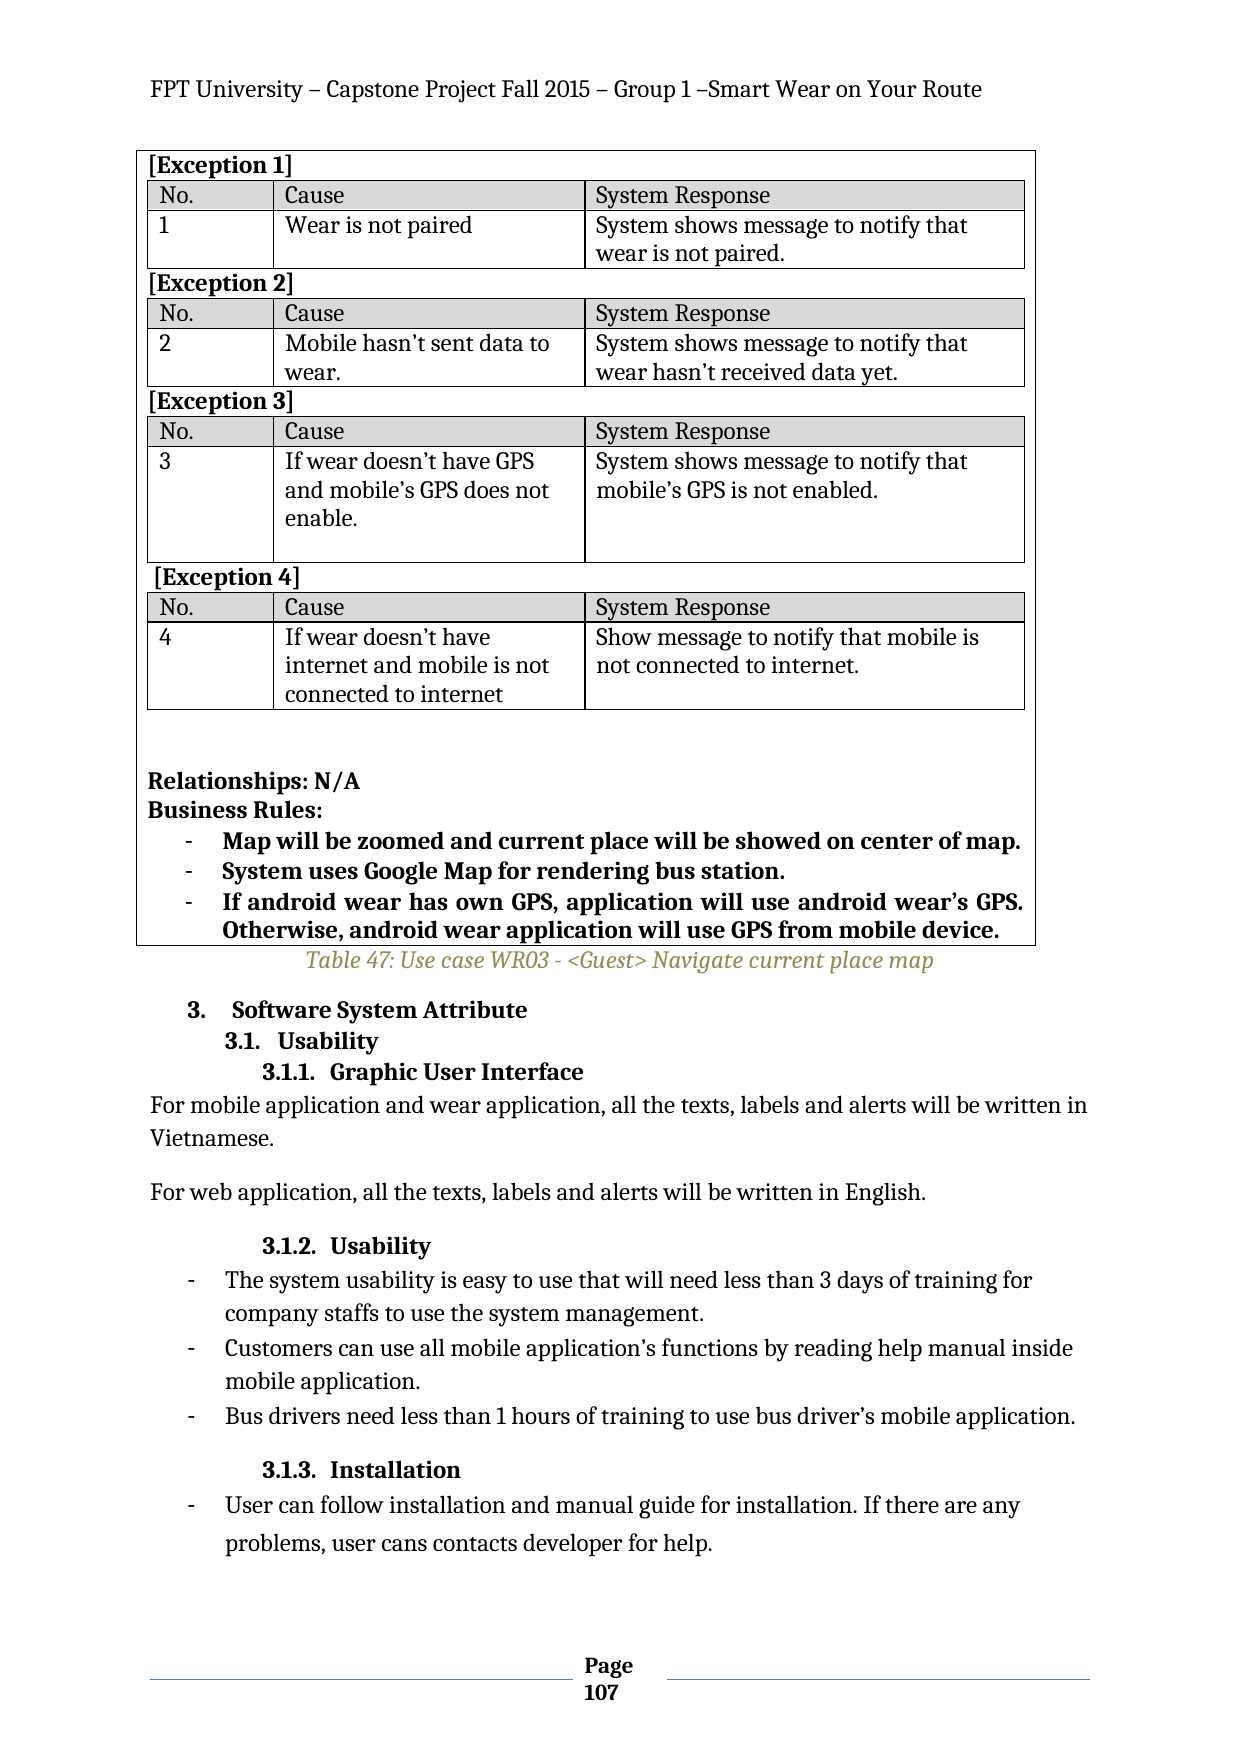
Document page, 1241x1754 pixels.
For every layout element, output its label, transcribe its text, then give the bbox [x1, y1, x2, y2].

subtitle Software System Attribute [187, 996, 1090, 1024]
subtitle Graphic User Interface [262, 1058, 1090, 1087]
subtitle Usability [225, 1027, 1090, 1056]
text For web application, all the texts, labels and alerts will be written in English. [150, 1178, 1090, 1206]
list Bus drivers need less than 1 hours of training to use bus driver’s mobile application. [187, 1400, 1090, 1431]
subtitle Installation [262, 1456, 1090, 1485]
list The system usability is easy to use that will need less than 3 days of training for company staffs to use the system management. [187, 1264, 1090, 1328]
subtitle Usability [262, 1232, 1090, 1260]
list User can follow installation and manual guide for installation. If there are any problems, user cans contacts developer for help. [187, 1489, 1090, 1559]
text For mobile application and wear application, all the texts, labels and alerts will be written in Vietnamese. [150, 1091, 1090, 1153]
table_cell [137, 151, 1035, 945]
list Customers can use all mobile application’s functions by reading help manual inside mobile application. [187, 1332, 1090, 1396]
text Table 46: Use case WR03 - <Guest> Navigate current place map [150, 946, 1090, 975]
